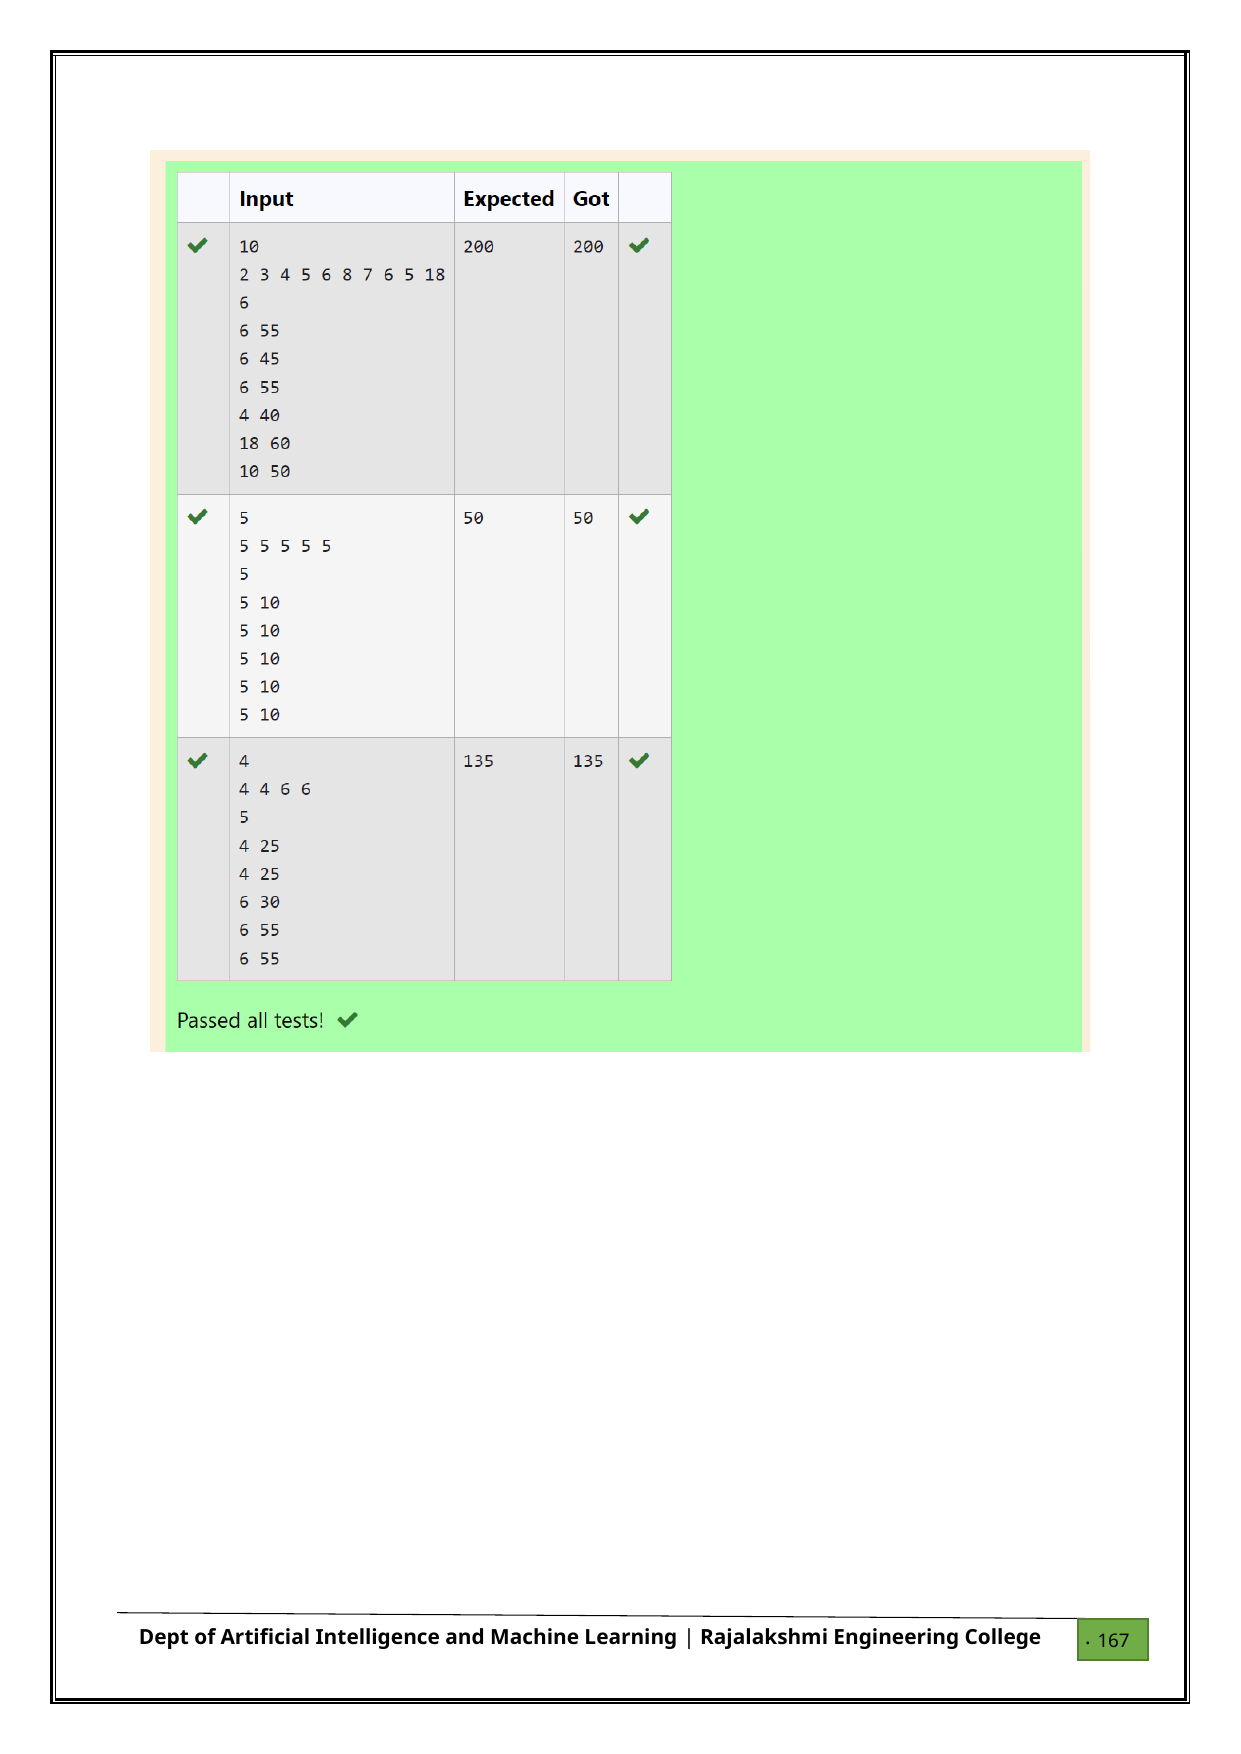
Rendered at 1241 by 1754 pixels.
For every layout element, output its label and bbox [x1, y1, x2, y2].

picture [150, 150, 1091, 1052]
